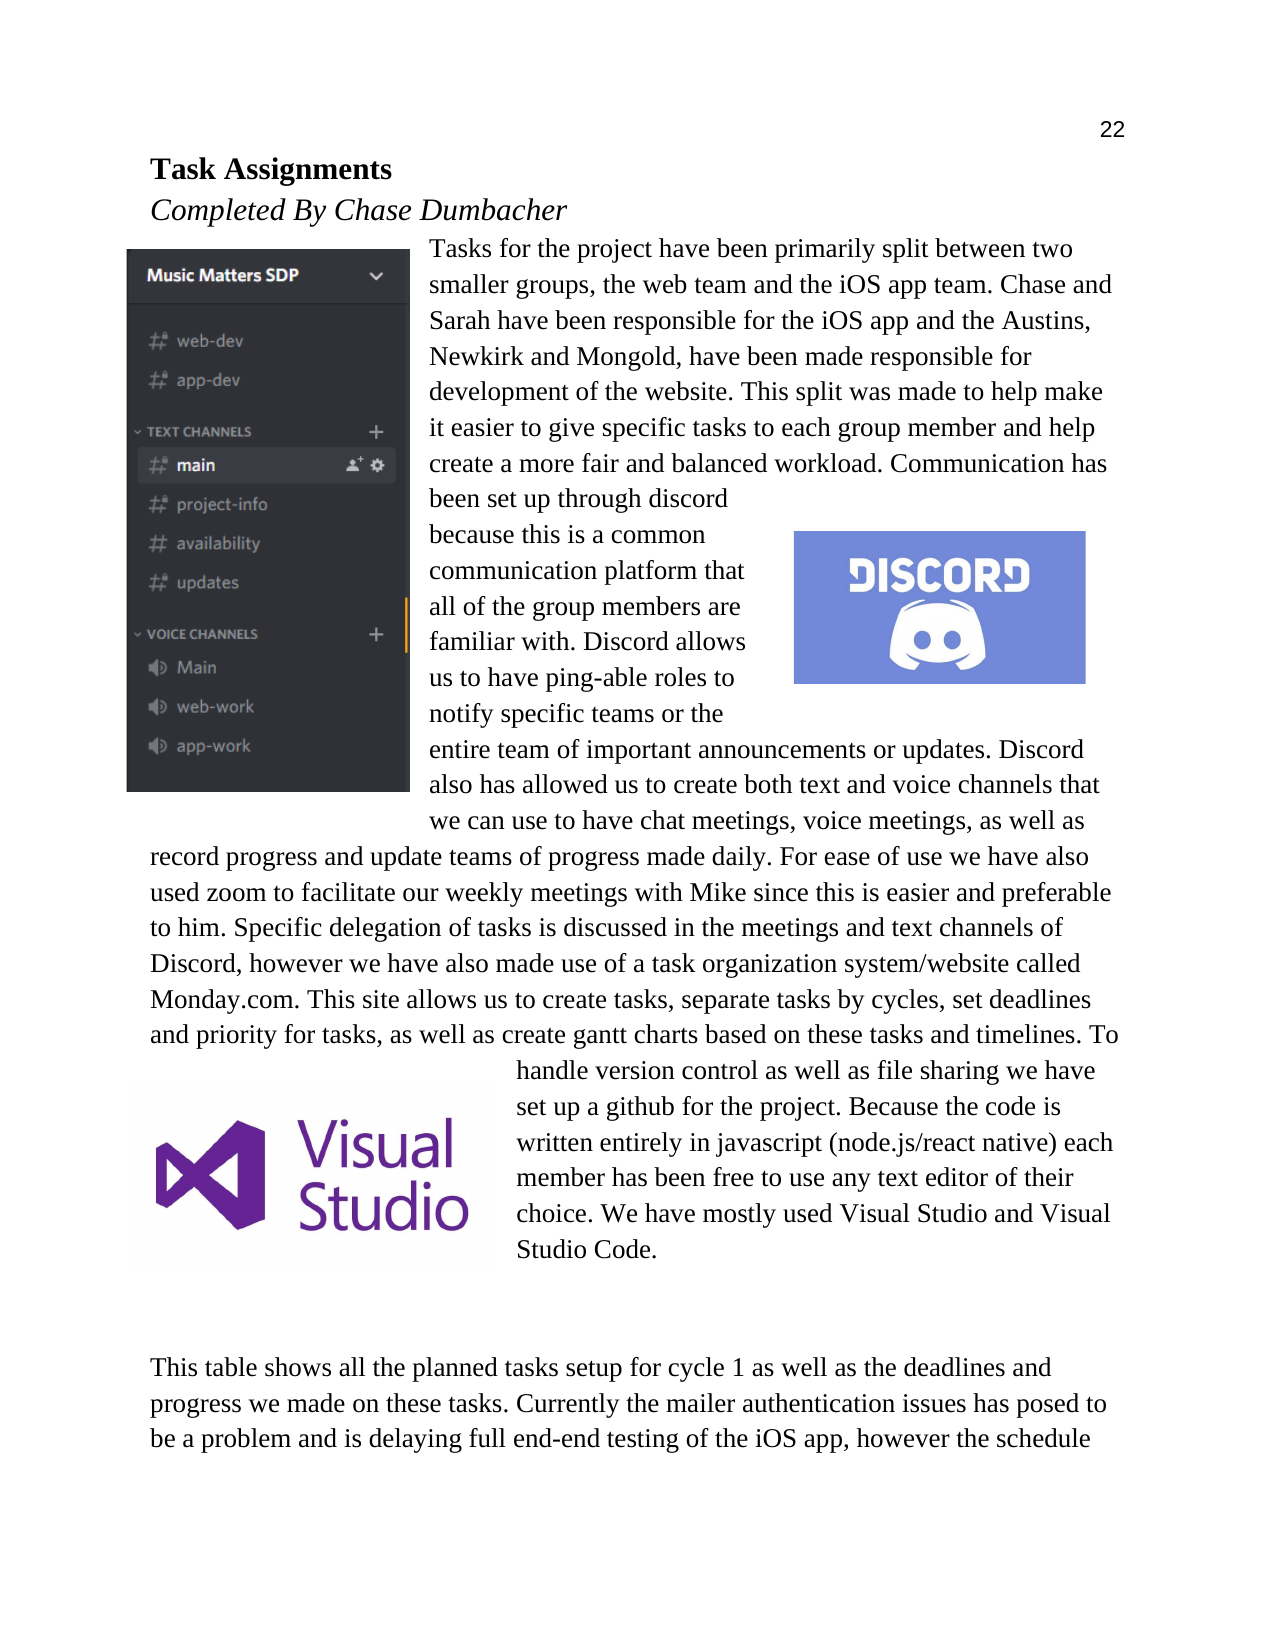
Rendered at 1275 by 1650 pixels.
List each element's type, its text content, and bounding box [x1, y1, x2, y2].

text Completed By Chase Dumbacher [150, 191, 1125, 227]
subtitle Task Assignments [150, 150, 1125, 186]
picture [126, 249, 410, 792]
picture [793, 531, 1086, 684]
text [150, 1351, 1125, 1454]
picture [126, 1081, 498, 1268]
text Tasks for the project have been primarily split between two smaller groups, the web team and the iOS app team. Chase and Sarah have been responsible for the iOS app and the Austins, Newkirk and Mongold, have been made responsible for development of the website. This split was made to help make it easier to give specific tasks to each group member and help create a more fair and balanced workload. Communication has been set up through discord because this is a common communication platform that all of the group members are familiar with. Discord allows us to have ping-able roles to notify specific teams or the entire team of important announcements or updates. Discord also has allowed us to create both text and voice channels that we can use to have chat meetings, voice meetings, as well as record progress and update teams of progress made daily. For ease of use we have also used zoom to facilitate our weekly meetings with Mike since this is easier and preferable to him. Specific delegation of tasks is discussed in the meetings and text channels of Discord, however we have also made use of a task organization system/website called Monday.com. This site allows us to create tasks, separate tasks by cycles, set deadlines and priority for tasks, as well as create gantt charts based on these tasks and timelines. To handle version control as well as file sharing we have set up a github for the project. Because the code is written entirely in javascript (node.js/react native) each member has been free to use any text editor of their choice. We have mostly used Visual Studio and Visual Studio Code. [150, 232, 1125, 1264]
